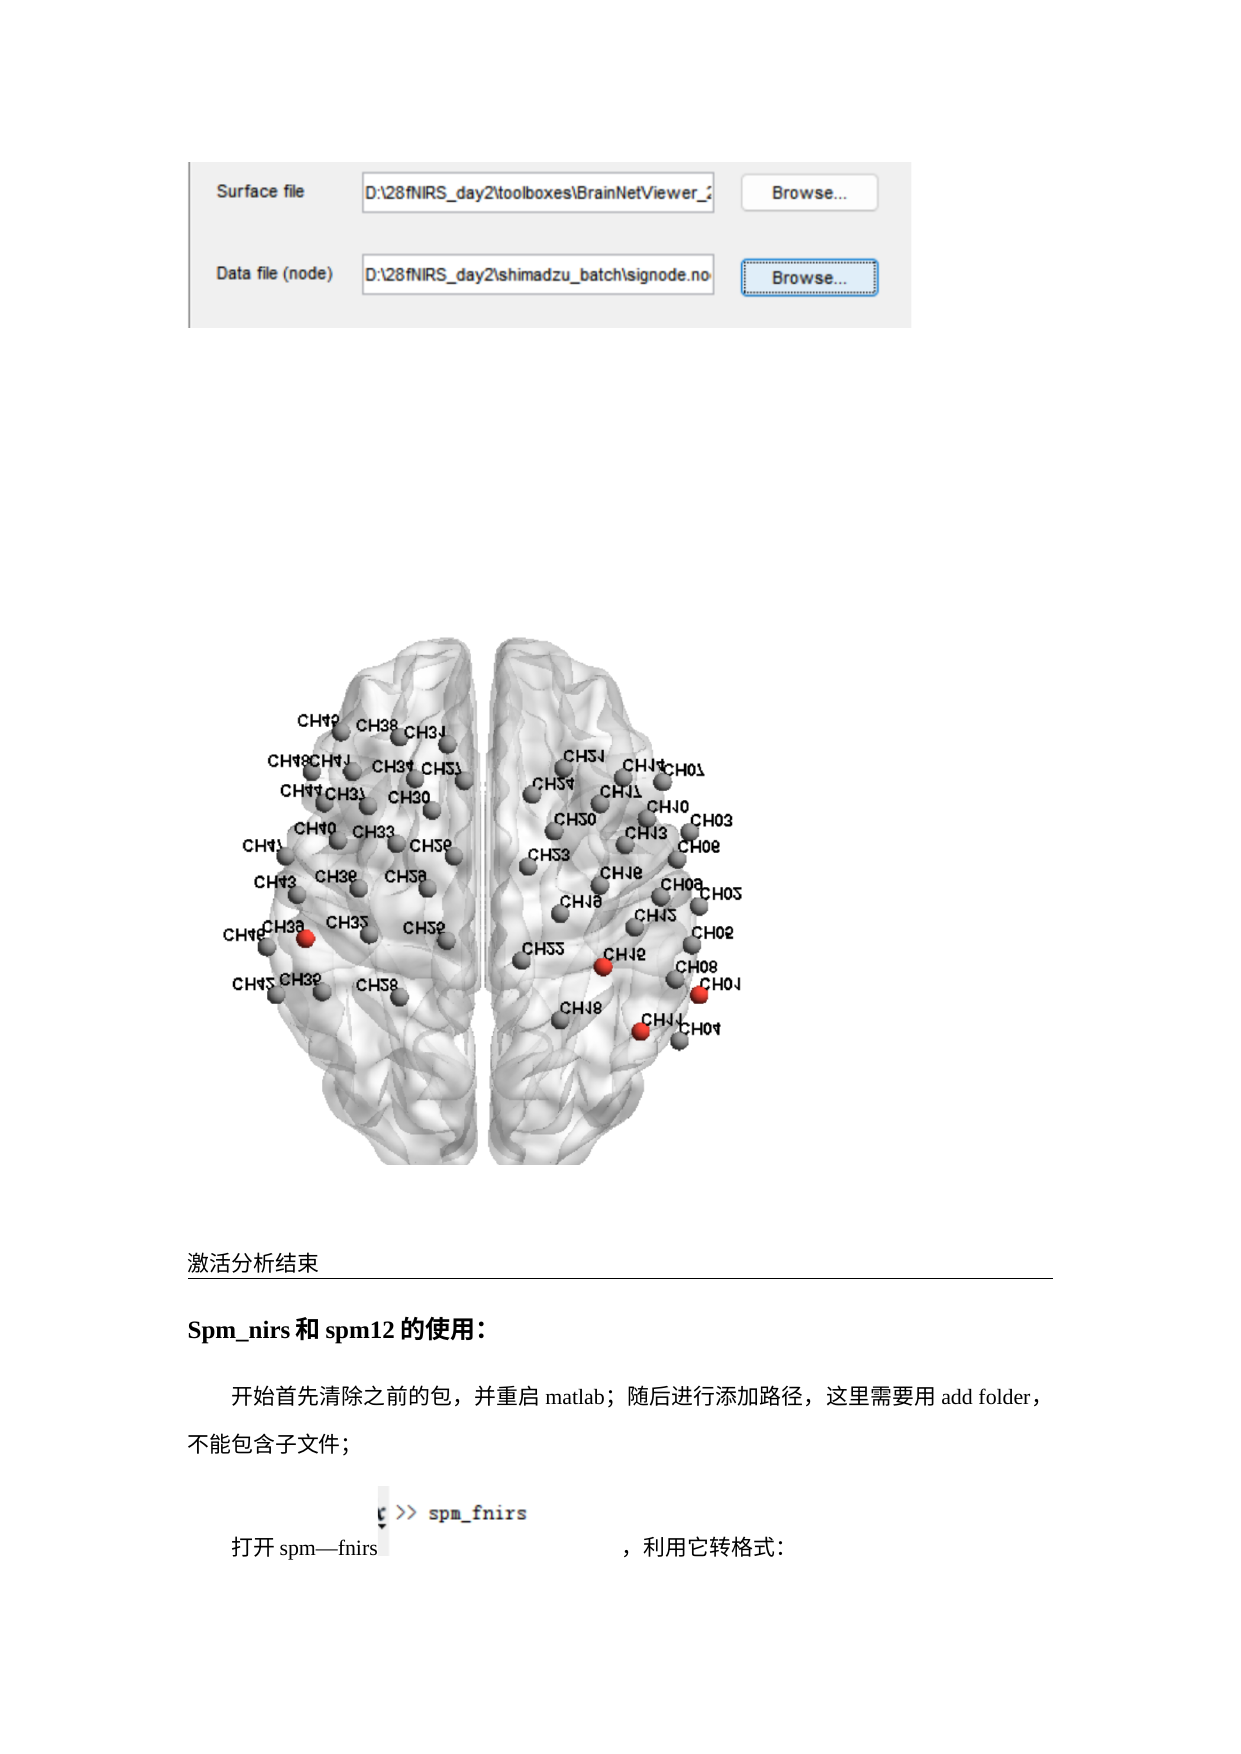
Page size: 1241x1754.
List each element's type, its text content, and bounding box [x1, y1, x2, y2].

picture [377, 1486, 622, 1556]
list 开始首先清除之前的包，并重启matlab；随后进行添加路径，这里需要用add folder，不能包含子文件； [187, 1378, 1053, 1459]
picture [187, 162, 912, 328]
picture [187, 633, 784, 1165]
list 打开spm—fnirs，利用它转格式： [187, 1475, 1053, 1573]
list 激活分析结束 [187, 1246, 1053, 1279]
list Spm_nirs和spm12的使用： [187, 1295, 1053, 1360]
